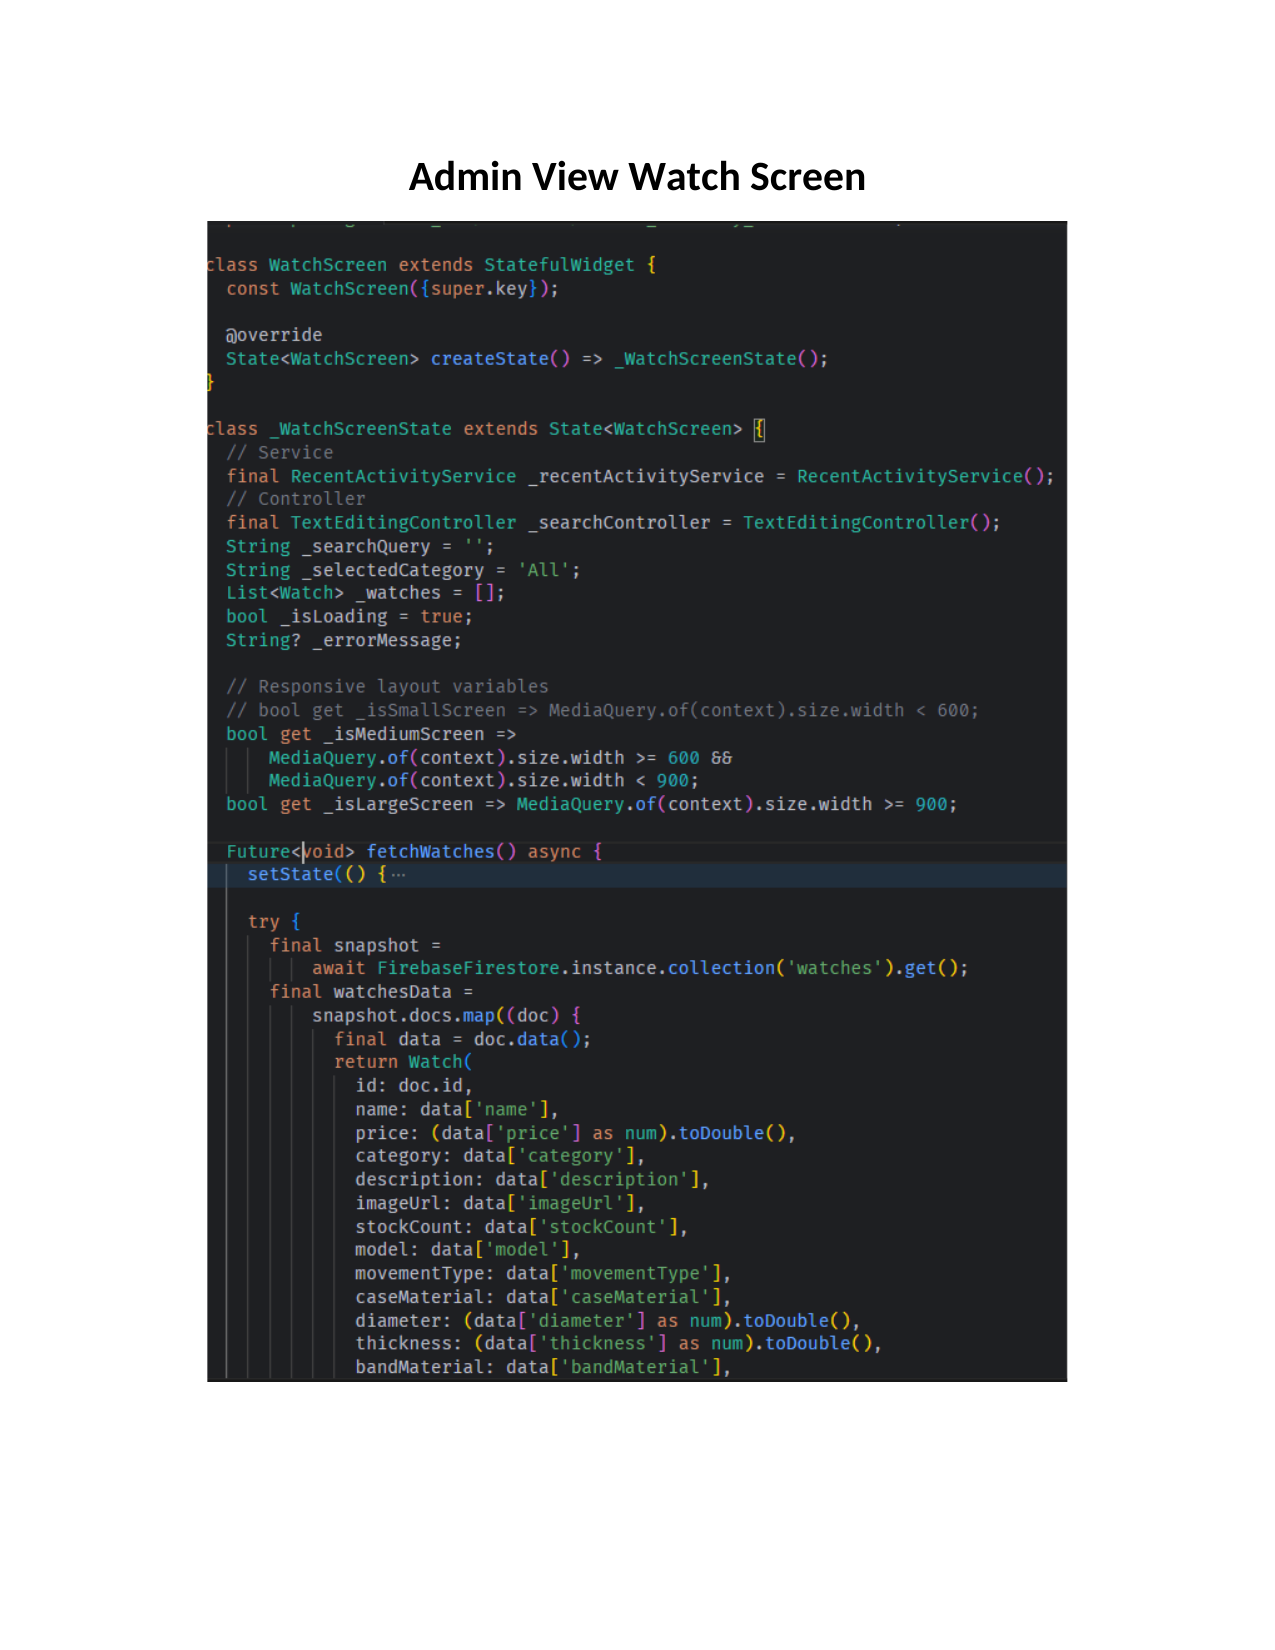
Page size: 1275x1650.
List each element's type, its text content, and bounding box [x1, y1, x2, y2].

picture [207, 221, 1068, 1382]
text Admin View Watch Screen [150, 150, 1125, 201]
